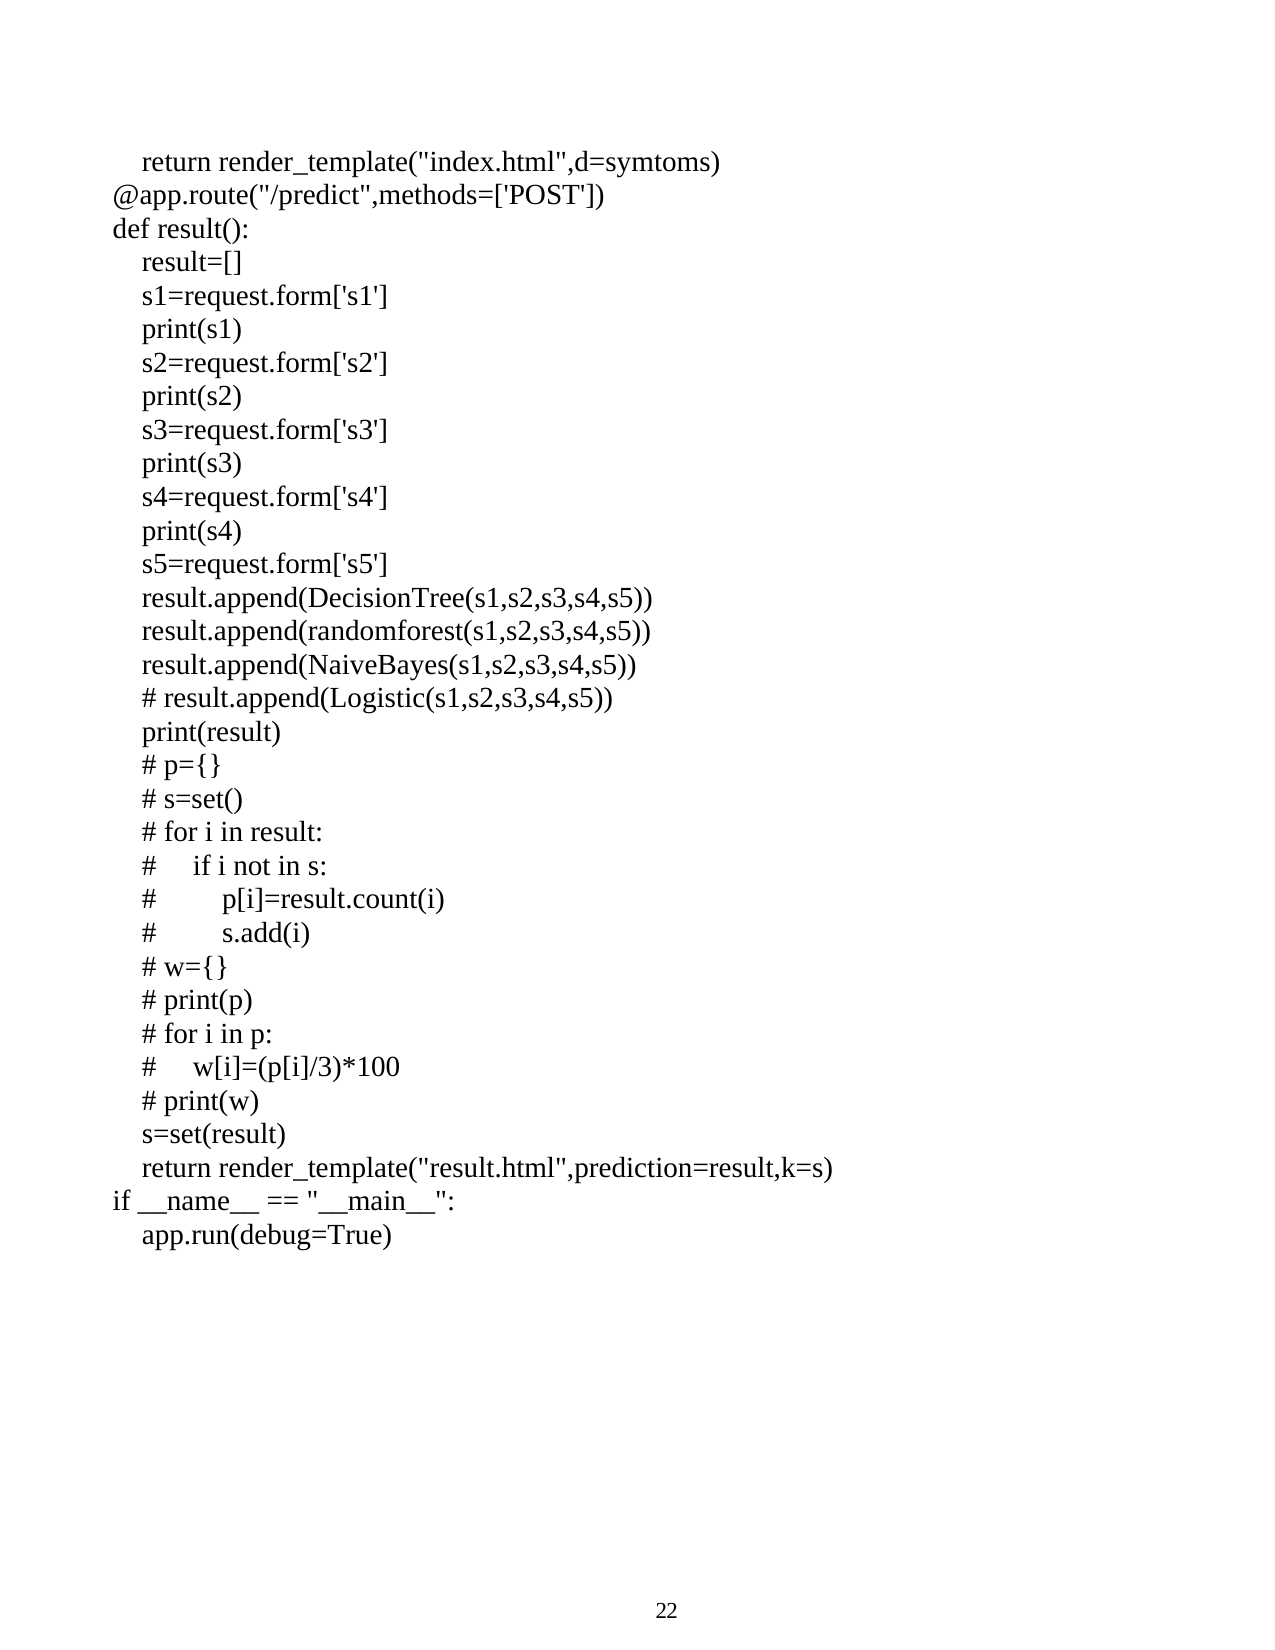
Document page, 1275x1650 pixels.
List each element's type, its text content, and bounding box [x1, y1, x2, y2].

text # p={} [112, 747, 1200, 781]
text print(s3) [112, 446, 1200, 479]
text return render_template("index.html",d=symtoms) [112, 144, 1200, 177]
text # p[i]=result.count(i) [112, 882, 1200, 915]
text # s=set() [112, 781, 1200, 814]
text # result.append(Logistic(s1,s2,s3,s4,s5)) [112, 680, 1200, 714]
text app.run(debug=True) [112, 1217, 1200, 1251]
text s3=request.form['s3'] [112, 412, 1200, 446]
text @app.route("/predict",methods=['POST']) [112, 177, 1200, 211]
text result.append(NaiveBayes(s1,s2,s3,s4,s5)) [112, 647, 1200, 680]
text print(s1) [112, 311, 1200, 345]
text s4=request.form['s4'] [112, 479, 1200, 513]
text result.append(DecisionTree(s1,s2,s3,s4,s5)) [112, 580, 1200, 613]
text result.append(randomforest(s1,s2,s3,s4,s5)) [112, 613, 1200, 647]
text # w={} [112, 949, 1200, 982]
text # w[i]=(p[i]/3)*100 [112, 1049, 1200, 1083]
text # print(w) [112, 1083, 1200, 1116]
text # print(p) [112, 982, 1200, 1016]
text if __name__ == "__main__": [112, 1183, 1200, 1217]
text # if i not in s: [112, 848, 1200, 882]
text def result(): [112, 211, 1200, 244]
text s2=request.form['s2'] [112, 345, 1200, 378]
text return render_template("result.html",prediction=result,k=s) [112, 1150, 1200, 1183]
text # for i in result: [112, 814, 1200, 848]
text print(s2) [112, 378, 1200, 412]
text s=set(result) [112, 1116, 1200, 1150]
text s5=request.form['s5'] [112, 546, 1200, 580]
text result=[] [112, 244, 1200, 278]
text # s.add(i) [112, 915, 1200, 949]
text print(result) [112, 714, 1200, 747]
text # for i in p: [112, 1016, 1200, 1049]
text print(s4) [112, 513, 1200, 546]
text s1=request.form['s1'] [112, 278, 1200, 311]
